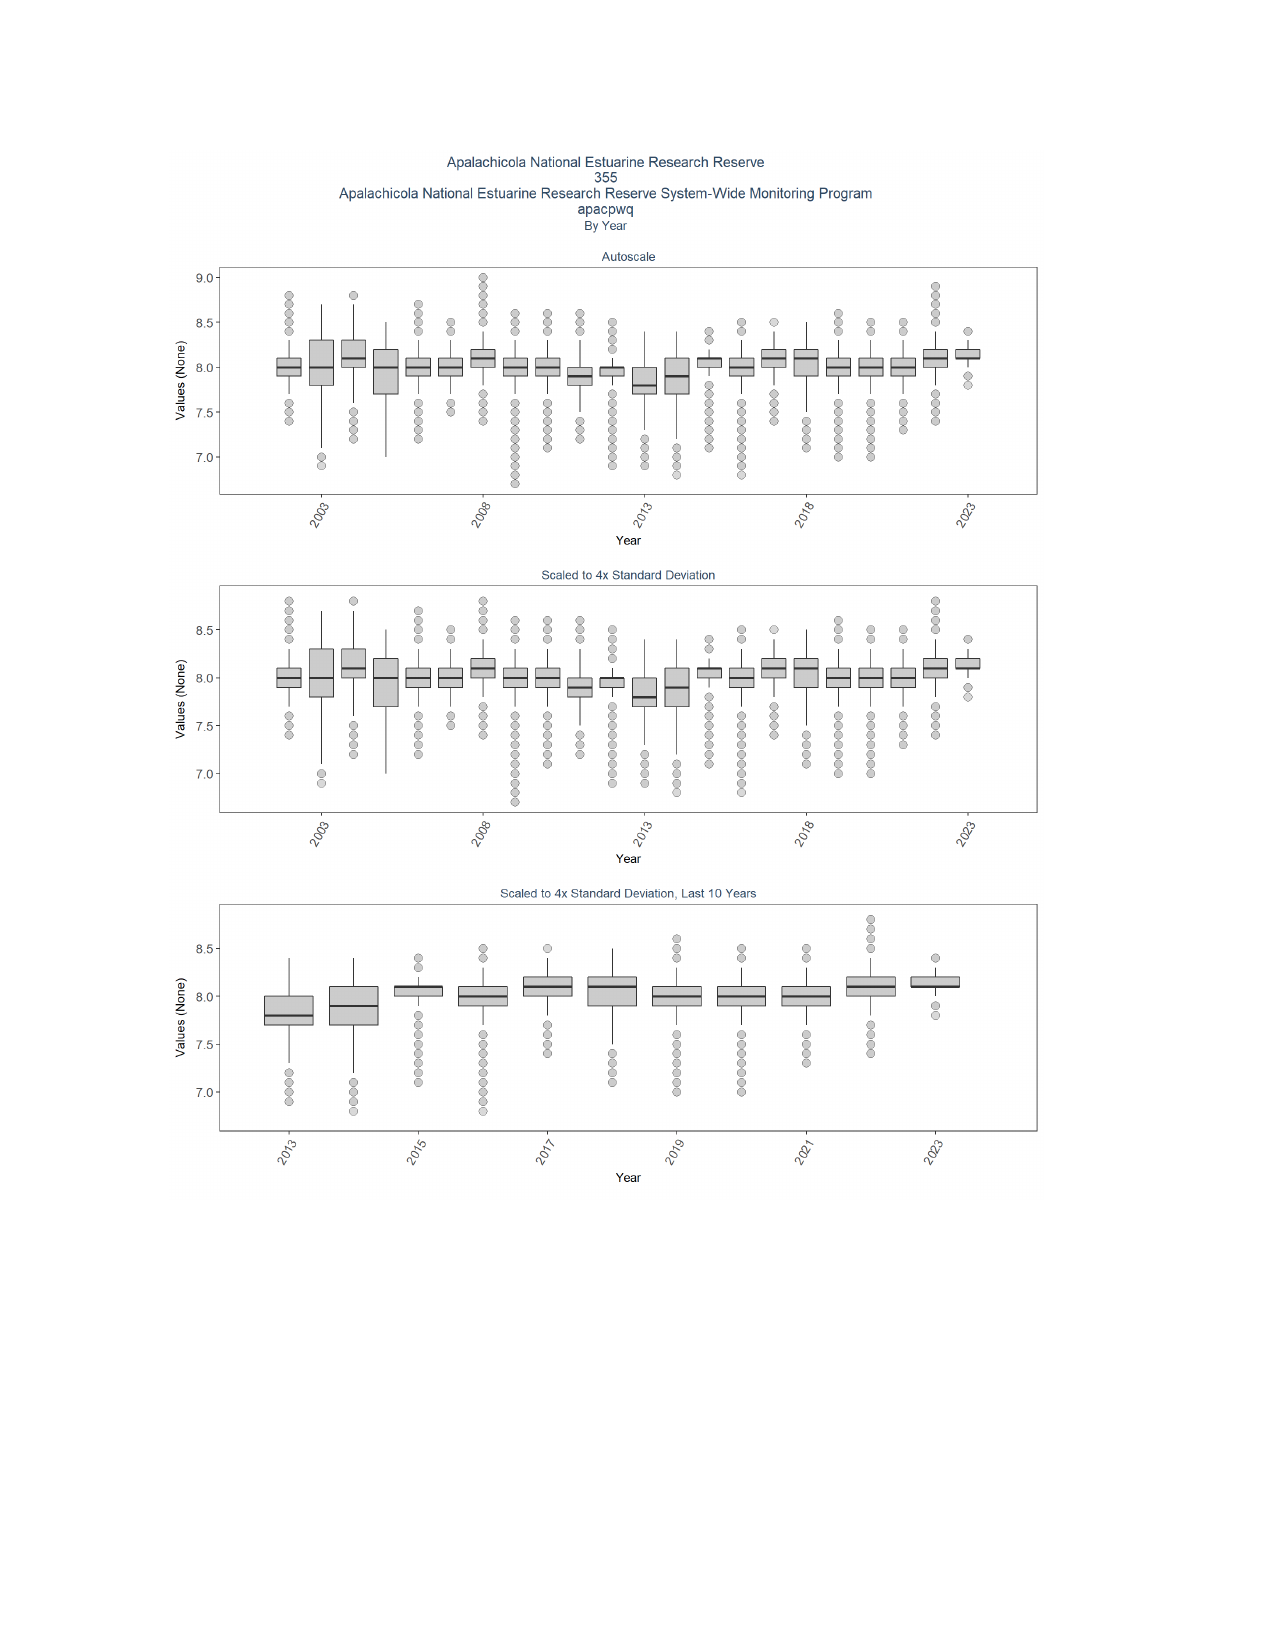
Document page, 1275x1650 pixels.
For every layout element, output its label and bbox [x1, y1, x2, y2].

picture [168, 150, 1044, 1200]
